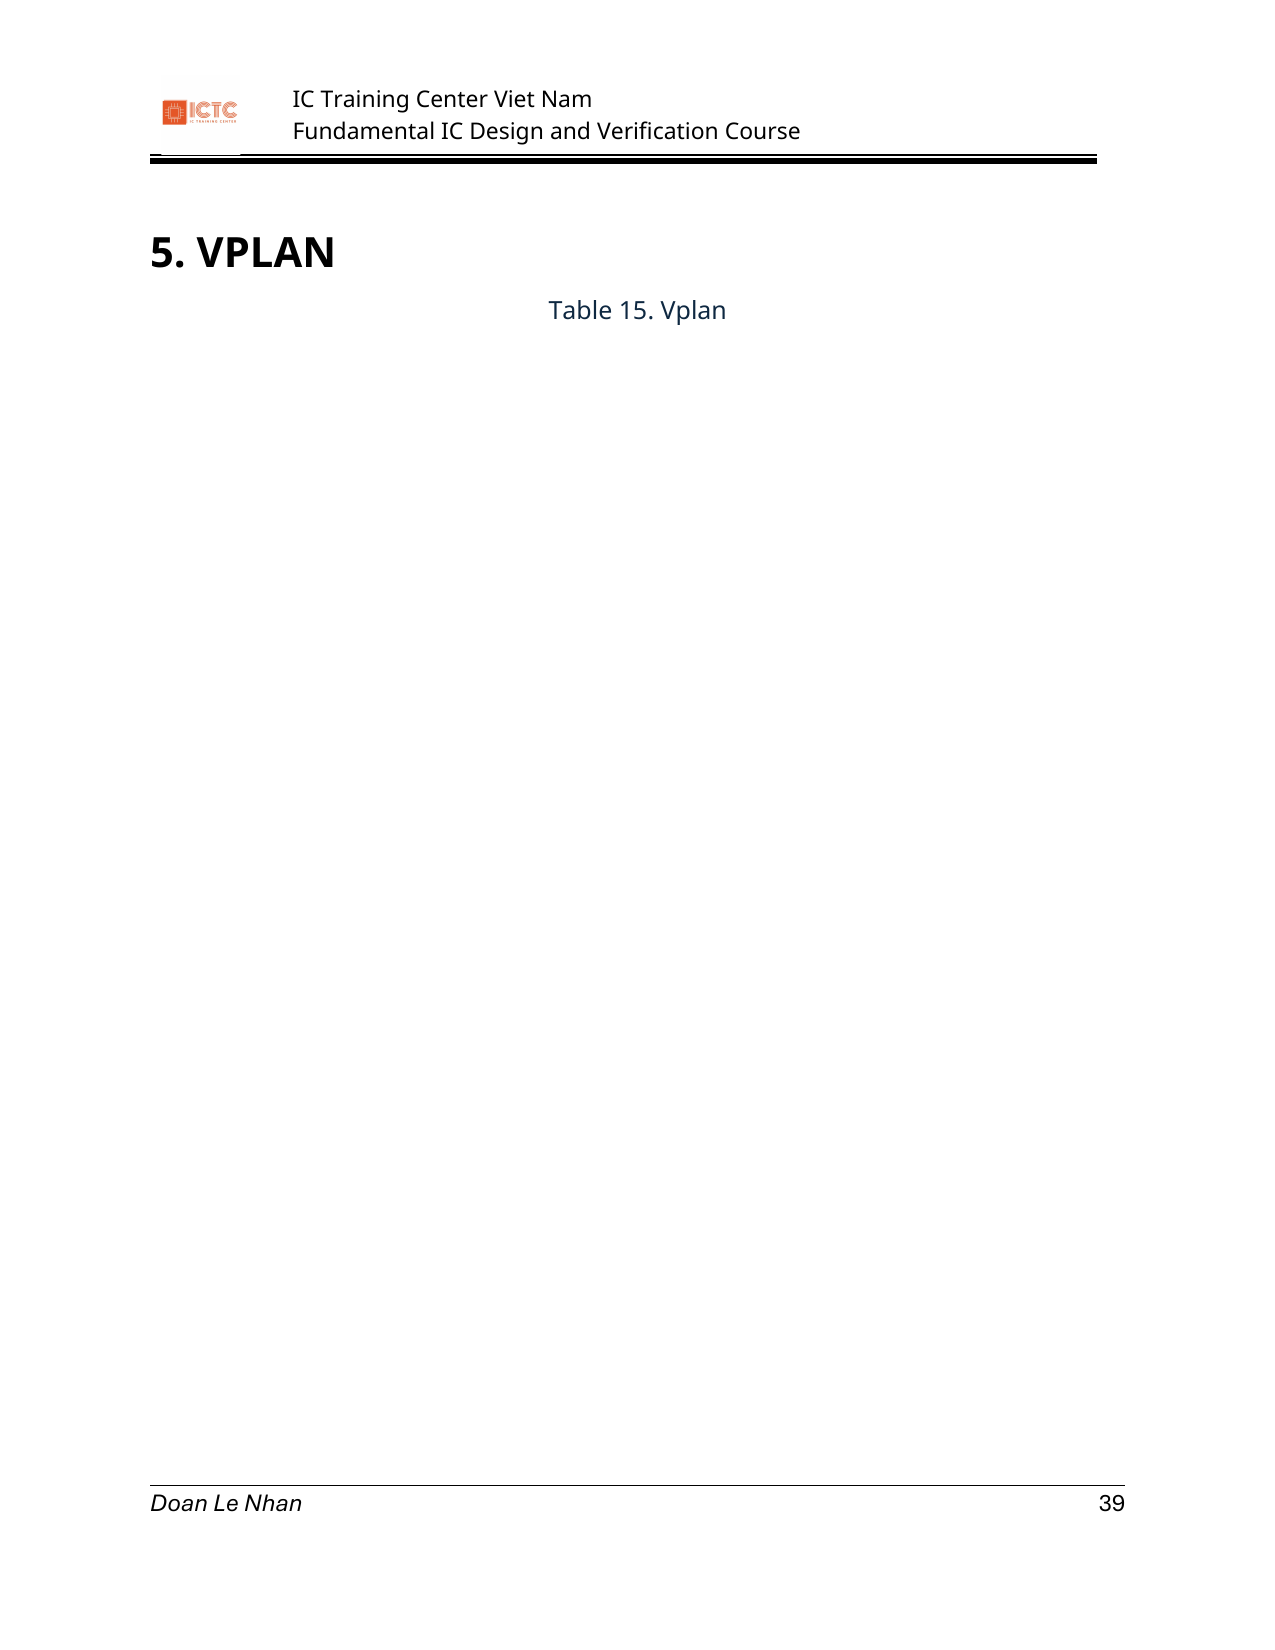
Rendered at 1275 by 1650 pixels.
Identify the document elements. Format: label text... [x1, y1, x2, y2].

text Table 15. Vplan [150, 292, 1125, 327]
subtitle 5. VPLAN [150, 223, 1125, 280]
picture [161, 75, 241, 155]
